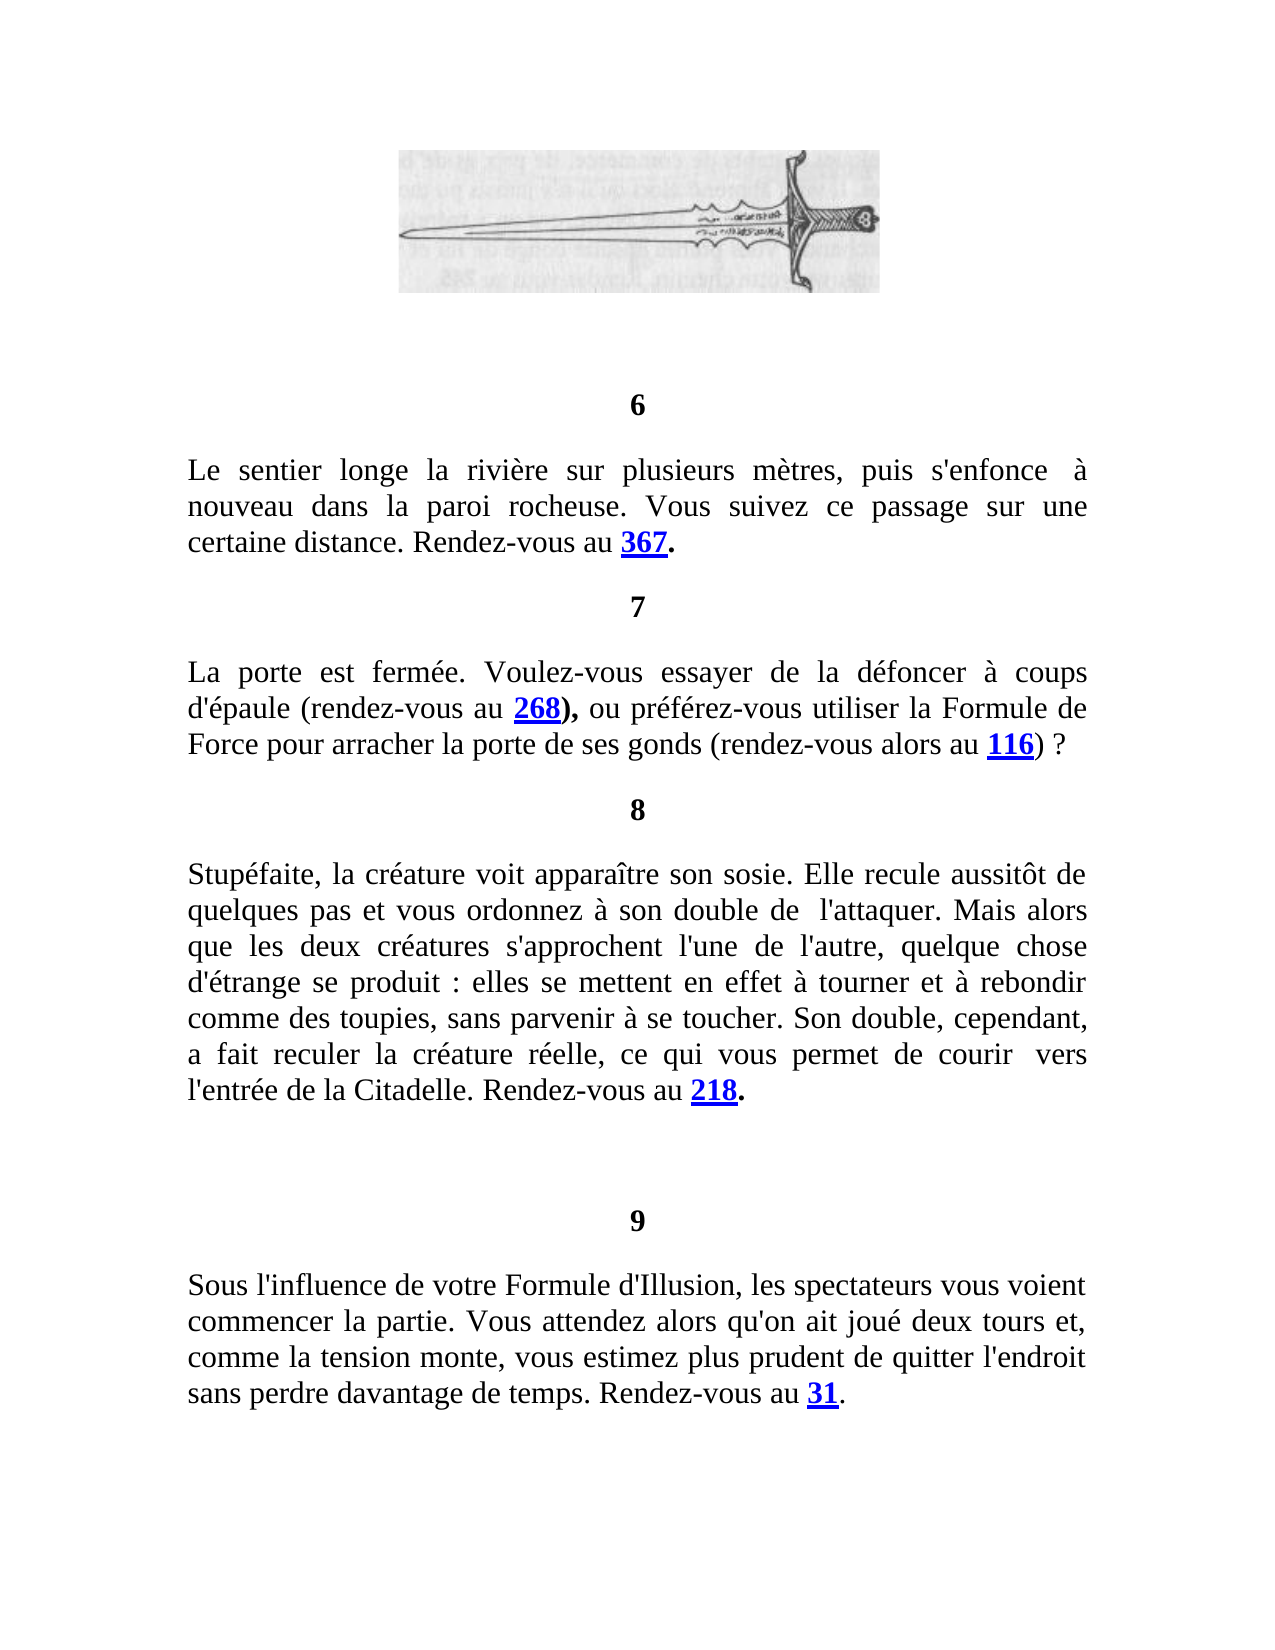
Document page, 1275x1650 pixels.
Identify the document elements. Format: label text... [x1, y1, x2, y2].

subtitle 9 [171, 1202, 1104, 1238]
subtitle 8 [171, 791, 1104, 827]
subtitle 6 [171, 387, 1104, 423]
text La porte est fermée. Voulez-vous essayer de la défoncer à coups d'épaule (rendez-vous au 268), ou préférez-vous utiliser la Formule de Force pour arracher la porte de ses gonds (rendez-vous alors au 116) ? [187, 653, 1088, 761]
subtitle 7 [171, 589, 1104, 625]
picture [398, 150, 880, 293]
text Sous l'influence de votre Formule d'Illusion, les spectateurs vous voient commencer la partie. Vous attendez alors qu'on ait joué deux tours et, comme la tension monte, vous estimez plus prudent de quitter l'endroit sans perdre davantage de temps. Rendez-vous au 31. [187, 1267, 1087, 1410]
text Le sentier longe la rivière sur plusieurs mètres, puis s'enfonce à nouveau dans la paroi rocheuse. Vous suivez ce passage sur une certaine distance. Rendez-vous au 367. [187, 451, 1087, 559]
text Stupéfaite, la créature voit apparaître son sosie. Elle recule aussitôt de quelques pas et vous ordonnez à son double de l'attaquer. Mais alors que les deux créatures s'approchent l'une de l'autre, quelque chose d'étrange se produit : elles se mettent en effet à tourner et à rebondir comme des toupies, sans parvenir à se toucher. Son double, cependant, a fait reculer la créature réelle, ce qui vous permet de courir vers l'entrée de la Citadelle. Rendez-vous au 218. [187, 856, 1088, 1107]
